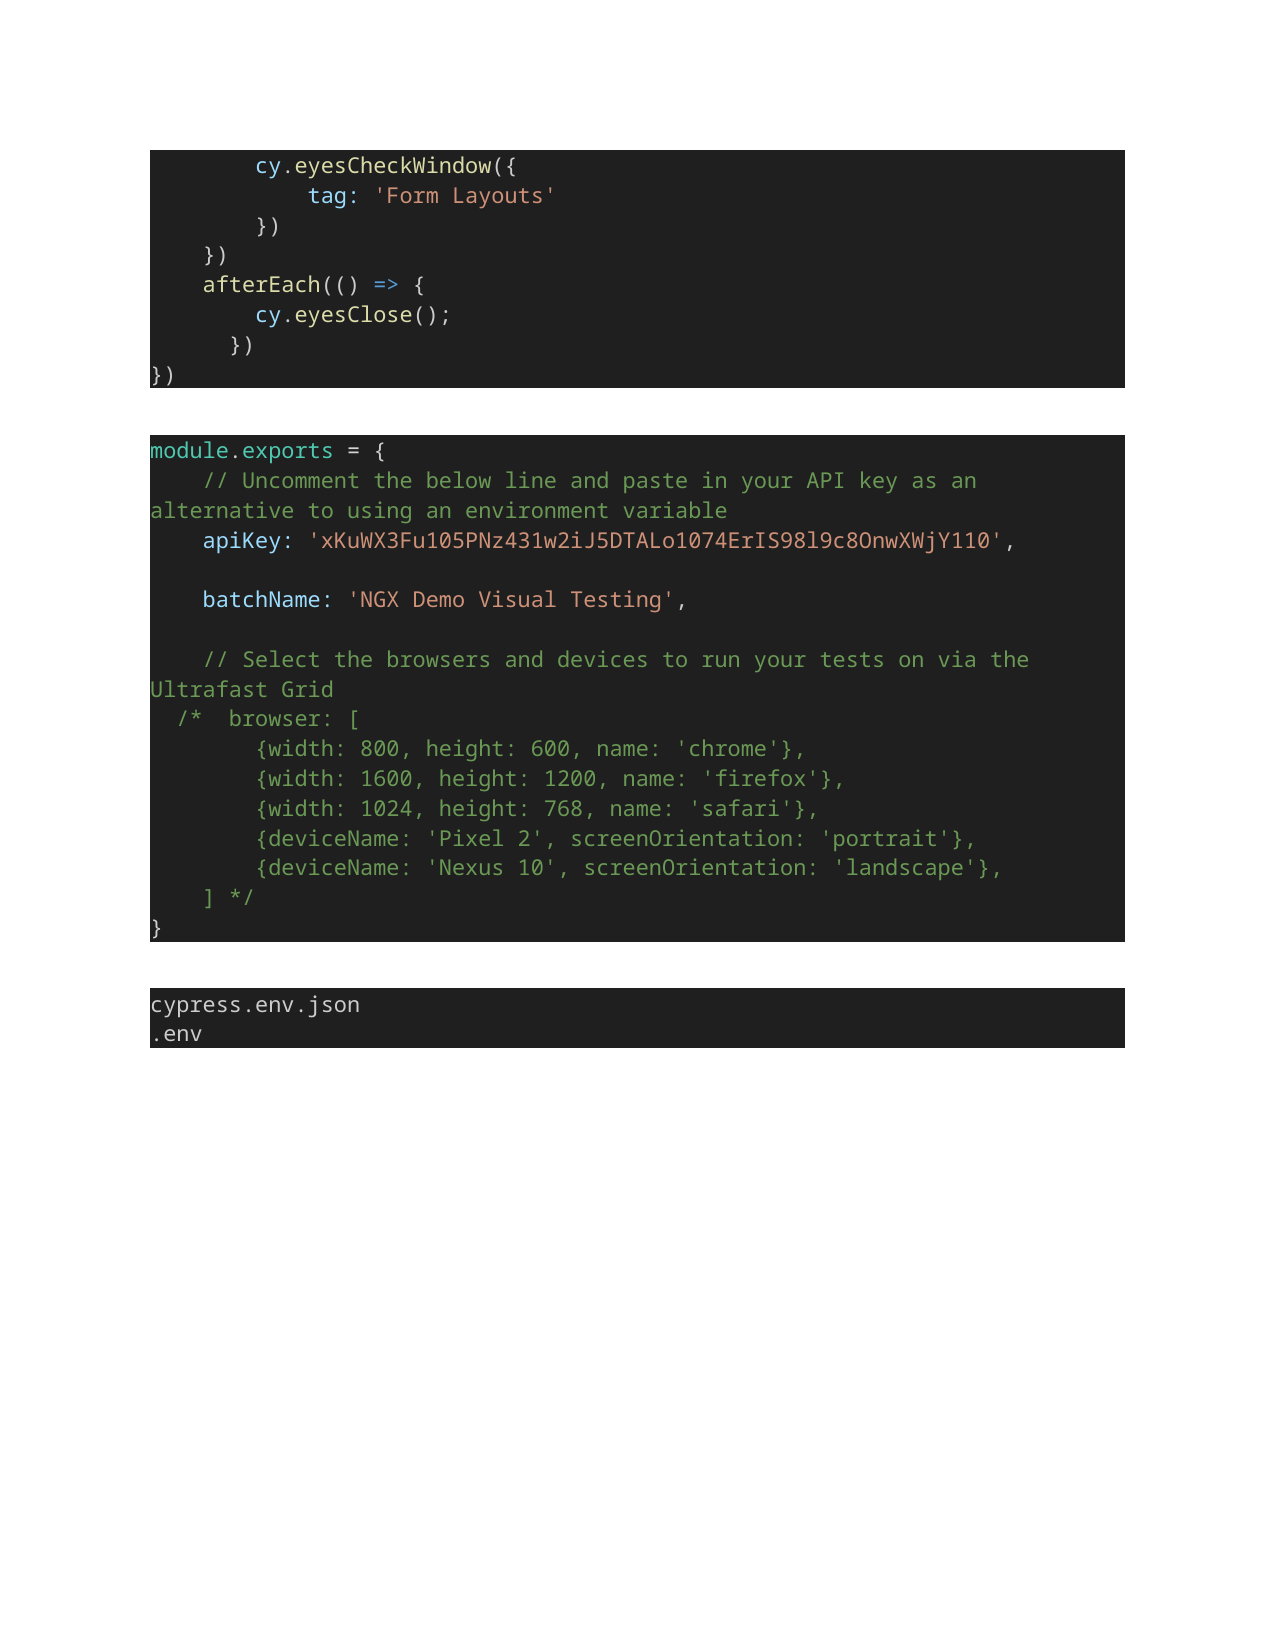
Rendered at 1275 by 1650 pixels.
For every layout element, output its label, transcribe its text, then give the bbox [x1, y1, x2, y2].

text // Select the browsers and devices to run your tests on via the Ultrafast Grid [150, 644, 1125, 703]
text {width: 1024, height: 768, name: 'safari'}, [150, 793, 1125, 822]
text module.exports = { [150, 435, 1125, 465]
text // Uncomment the below line and paste in your API key as an alternative to using an environment variable [150, 465, 1125, 524]
text cypress.env.json [150, 988, 1125, 1018]
text {deviceName: 'Pixel 2', screenOrientation: 'portrait'}, [150, 822, 1125, 852]
text cy.eyesCheckWindow({ [150, 150, 1125, 180]
text cy.eyesClose(); [150, 299, 1125, 329]
text } [150, 912, 1125, 942]
text }) [150, 209, 1125, 239]
text ] */ [150, 882, 1125, 912]
text {width: 1600, height: 1200, name: 'firefox'}, [150, 763, 1125, 793]
text /* browser: [ [150, 703, 1125, 733]
text .env [150, 1018, 1125, 1048]
text {deviceName: 'Nexus 10', screenOrientation: 'landscape'}, [150, 852, 1125, 882]
text {width: 800, height: 600, name: 'chrome'}, [150, 733, 1125, 763]
text apiKey: 'xKuWX3Fu105PNz431w2iJ5DTALo1074ErIS98l9c8OnwXWjY110', [150, 524, 1125, 554]
text }) [150, 329, 1125, 358]
text }) [150, 358, 1125, 388]
text tag: 'Form Layouts' [150, 180, 1125, 209]
text batchName: 'NGX Demo Visual Testing', [150, 584, 1125, 614]
text }) [150, 239, 1125, 269]
text afterEach(() => { [150, 269, 1125, 299]
